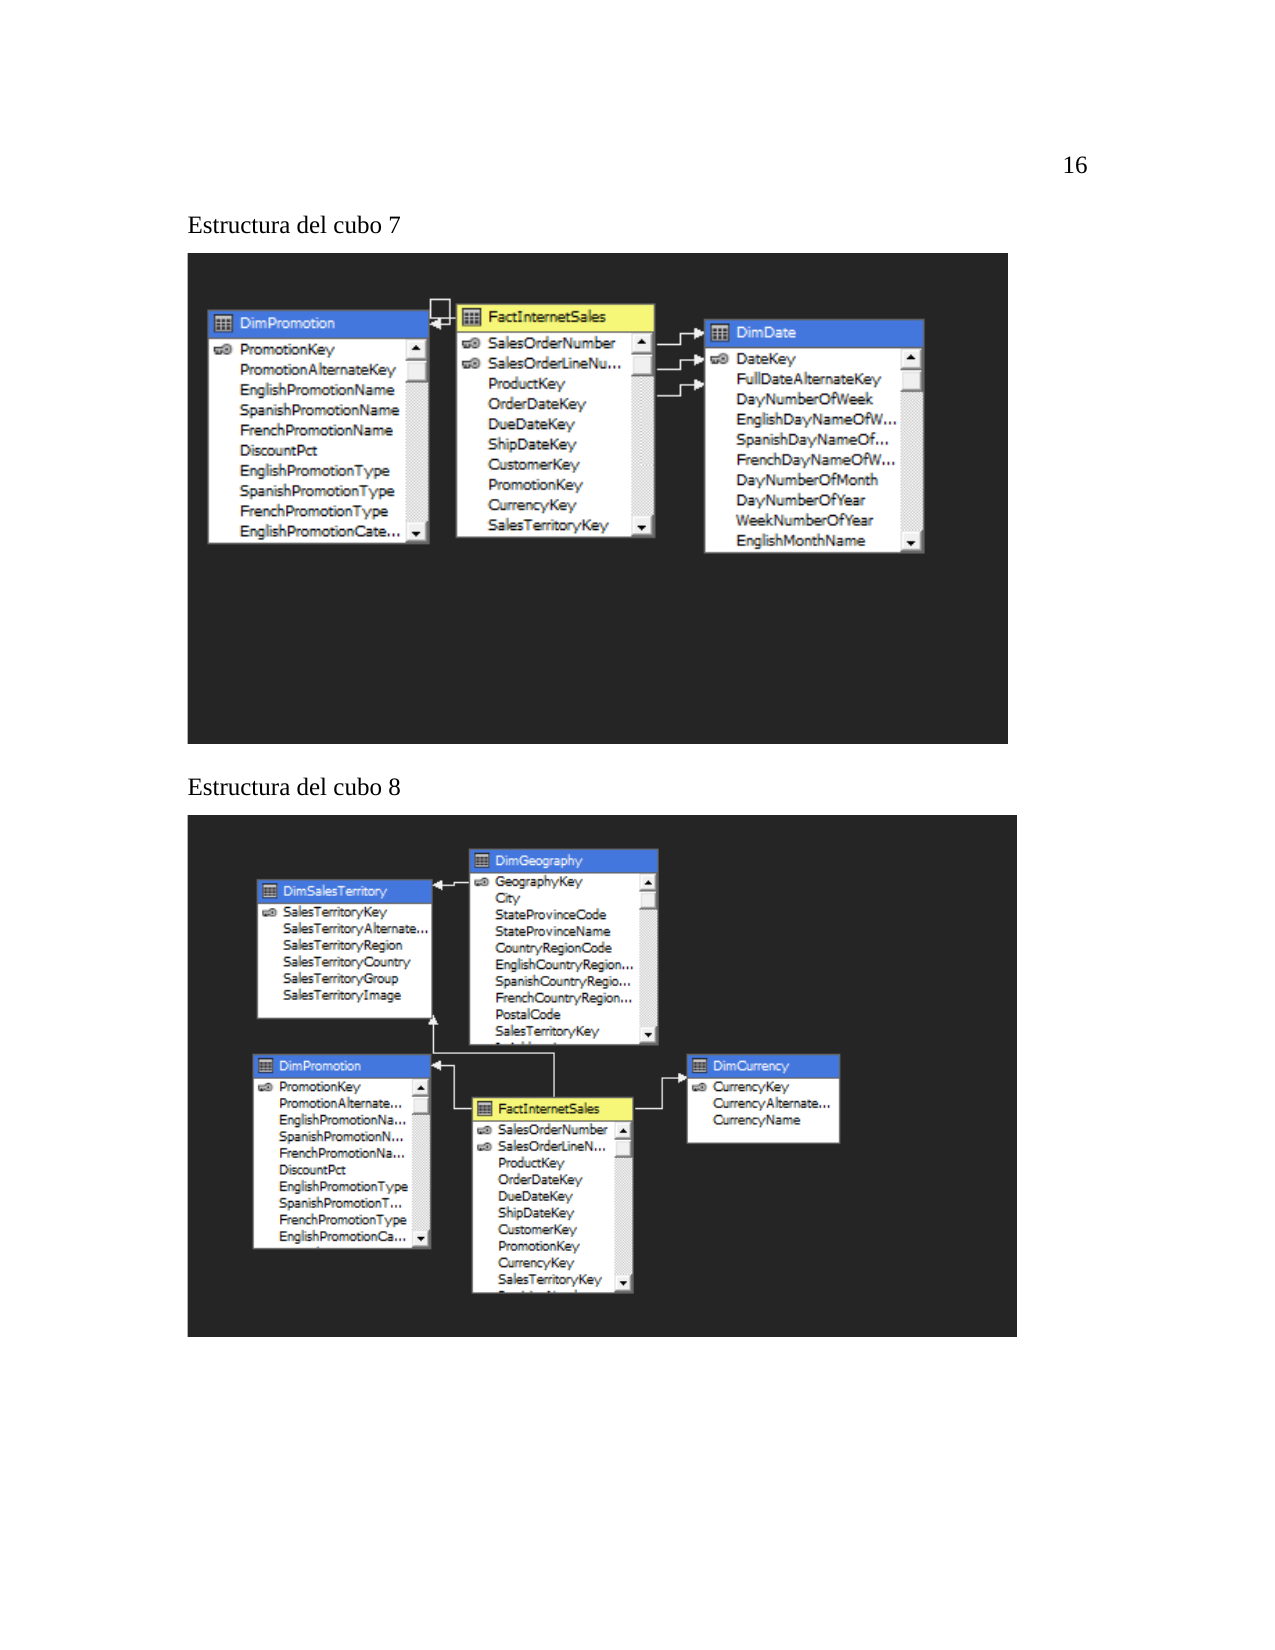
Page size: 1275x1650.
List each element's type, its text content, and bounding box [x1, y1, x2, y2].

picture [187, 253, 1008, 744]
picture [187, 815, 1017, 1337]
subtitle Estructura del cubo 8 [187, 772, 1087, 801]
subtitle Estructura del cubo 7 [187, 210, 1087, 239]
